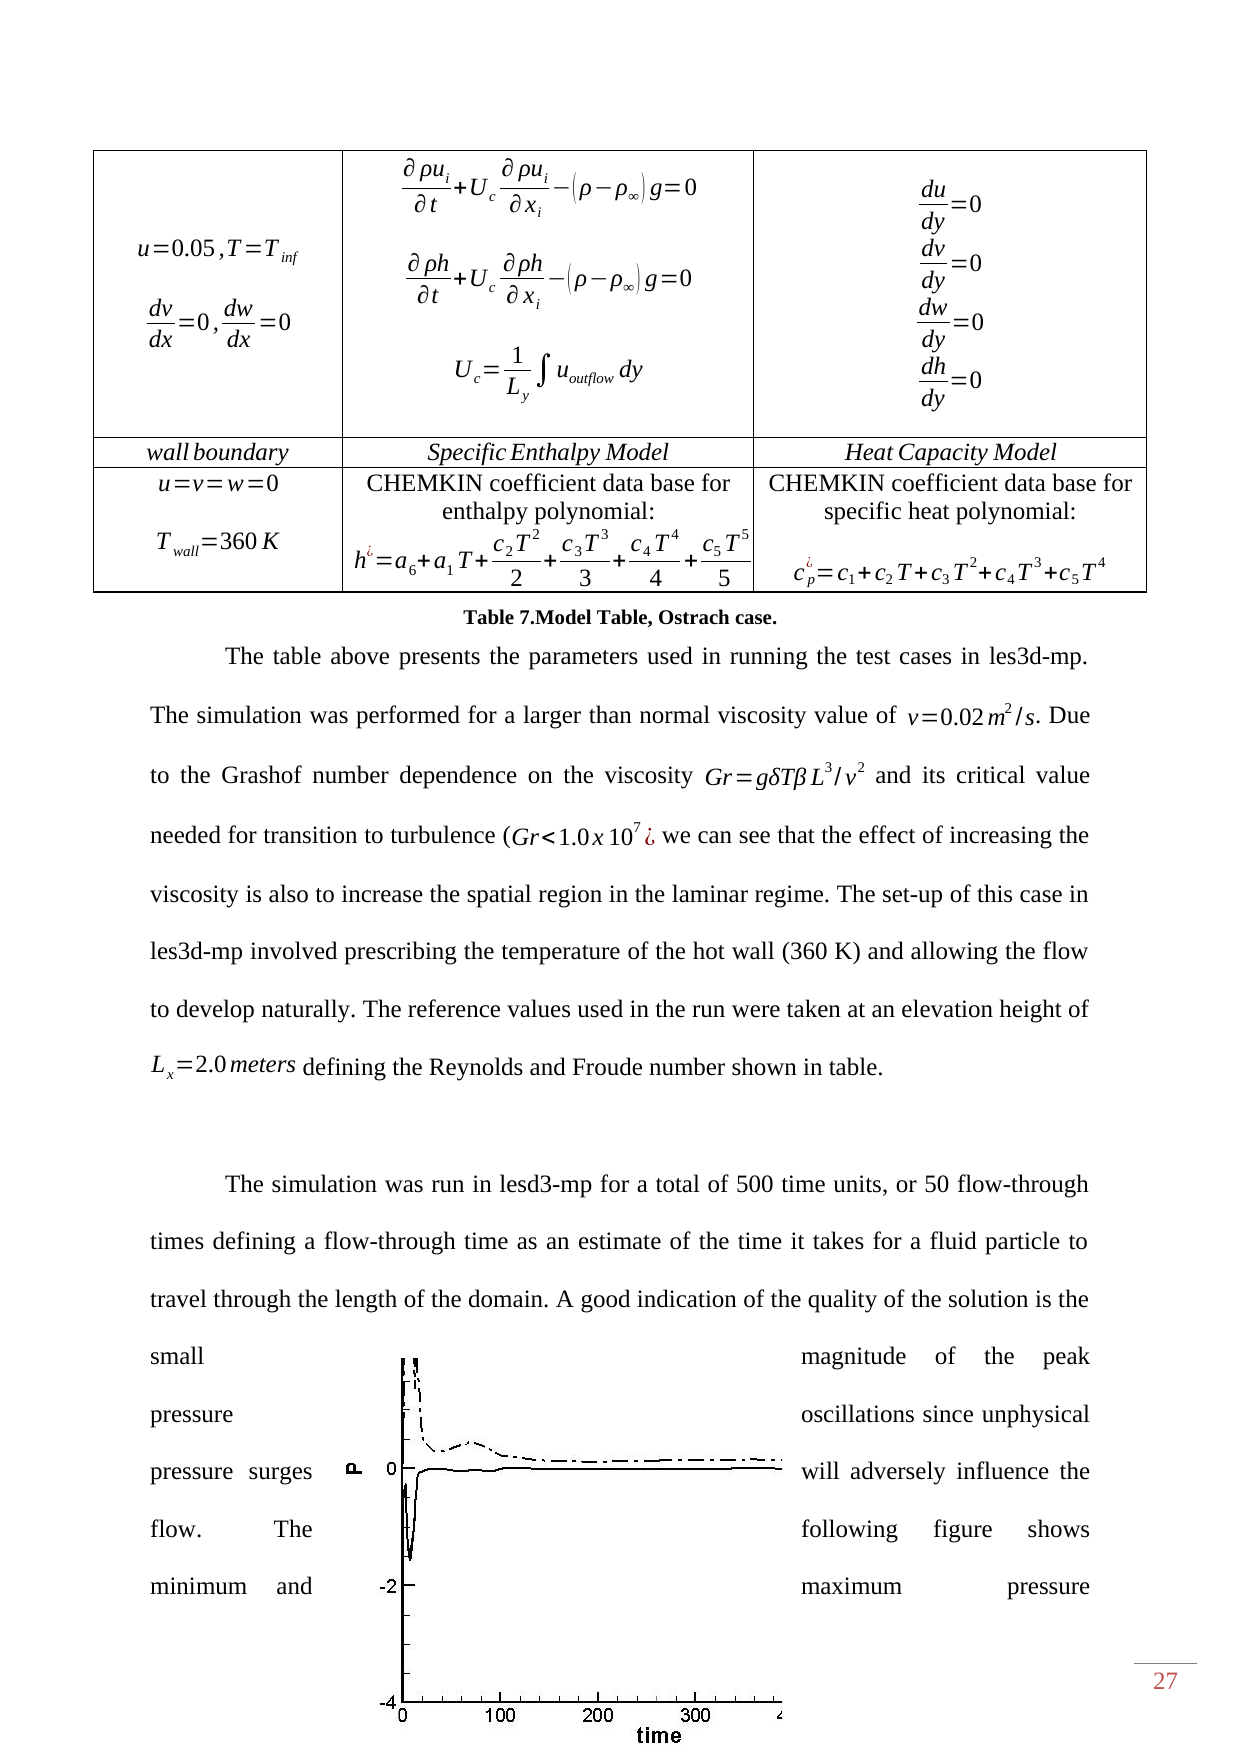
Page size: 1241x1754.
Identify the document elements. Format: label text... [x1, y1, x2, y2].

text Table 7.Model Table, Ostrach case. [150, 605, 1090, 629]
table_cell [754, 151, 1146, 437]
picture [331, 1358, 783, 1754]
table_cell CHEMKIN coefficient data base for specific heat polynomial: [754, 468, 1146, 591]
table_cell [343, 438, 753, 467]
text The table above presents the parameters used in running the test cases in les3d-mp. The simulation was performed for a larger than normal viscosity value of . Due to the Grashof number dependence on the viscosity and its critical value needed for transition to turbulence ( we can see that the effect of increasing the viscosity is also to increase the spatial region in the laminar regime. The set-up of this case in les3d-mp involved prescribing the temperature of the hot wall (360 K) and allowing the flow to develop naturally. The reference values used in the run were taken at an elevation height of defining the Reynolds and Froude number shown in table. [150, 641, 1090, 1082]
table_cell [754, 438, 1146, 467]
table_cell [343, 151, 753, 437]
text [150, 1169, 1090, 1600]
table_cell [94, 151, 342, 437]
table_cell [94, 438, 342, 467]
table_cell [94, 468, 342, 591]
table_cell CHEMKIN coefficient data base for enthalpy polynomial: [343, 468, 753, 591]
